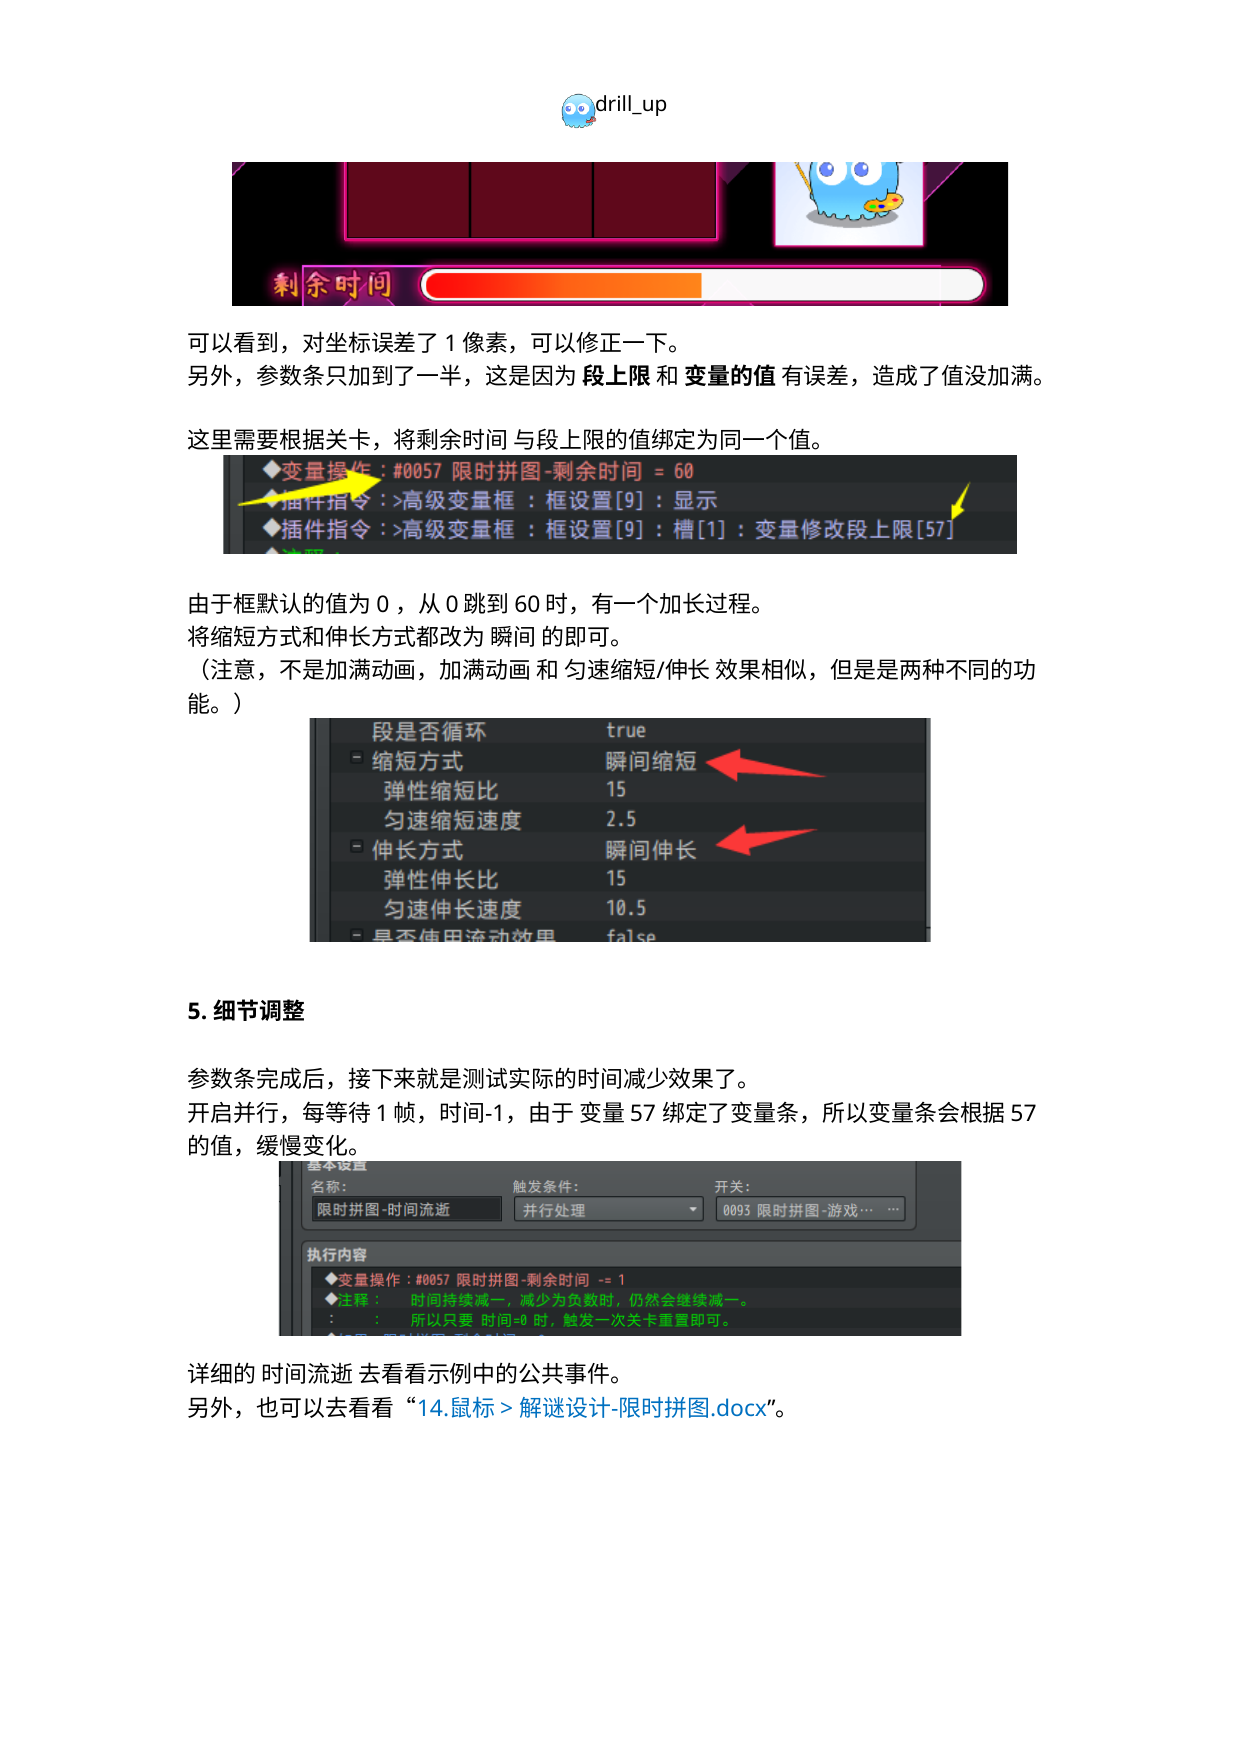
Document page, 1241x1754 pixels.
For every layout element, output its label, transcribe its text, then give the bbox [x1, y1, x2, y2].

text 详细的 时间流逝 去看看示例中的公共事件。 [187, 1356, 1053, 1389]
picture [278, 1161, 962, 1336]
text （注意，不是加满动画，加满动画 和 匀速缩短/伸长 效果相似，但是是两种不同的功能。） [187, 652, 1053, 719]
picture [309, 718, 931, 942]
text 将缩短方式和伸长方式都改为 瞬间 的即可。 [187, 619, 1053, 652]
text 开启并行，每等待1帧，时间-1，由于 变量57 绑定了变量条，所以变量条会根据57的值，缓慢变化。 [187, 1094, 1053, 1161]
picture [556, 88, 597, 130]
picture [232, 162, 1009, 306]
subtitle 5. 细节调整 [187, 977, 1053, 1042]
text 另外，参数条只加到了一半，这是因为 段上限 和 变量的值 有误差，造成了值没加满。 [187, 358, 1053, 391]
text 可以看到，对坐标误差了1像素，可以修正一下。 [187, 324, 1053, 358]
text 参数条完成后，接下来就是测试实际的时间减少效果了。 [187, 1061, 1053, 1094]
text 这里需要根据关卡，将剩余时间 与段上限的值绑定为同一个值。 [187, 422, 1053, 456]
text 另外，也可以去看看“14.鼠标 > 解谜设计-限时拼图.docx”。 [187, 1389, 1053, 1423]
text 由于框默认的值为 0 ，从0跳到 60时，有一个加长过程。 [187, 586, 1053, 619]
picture [223, 455, 1017, 554]
